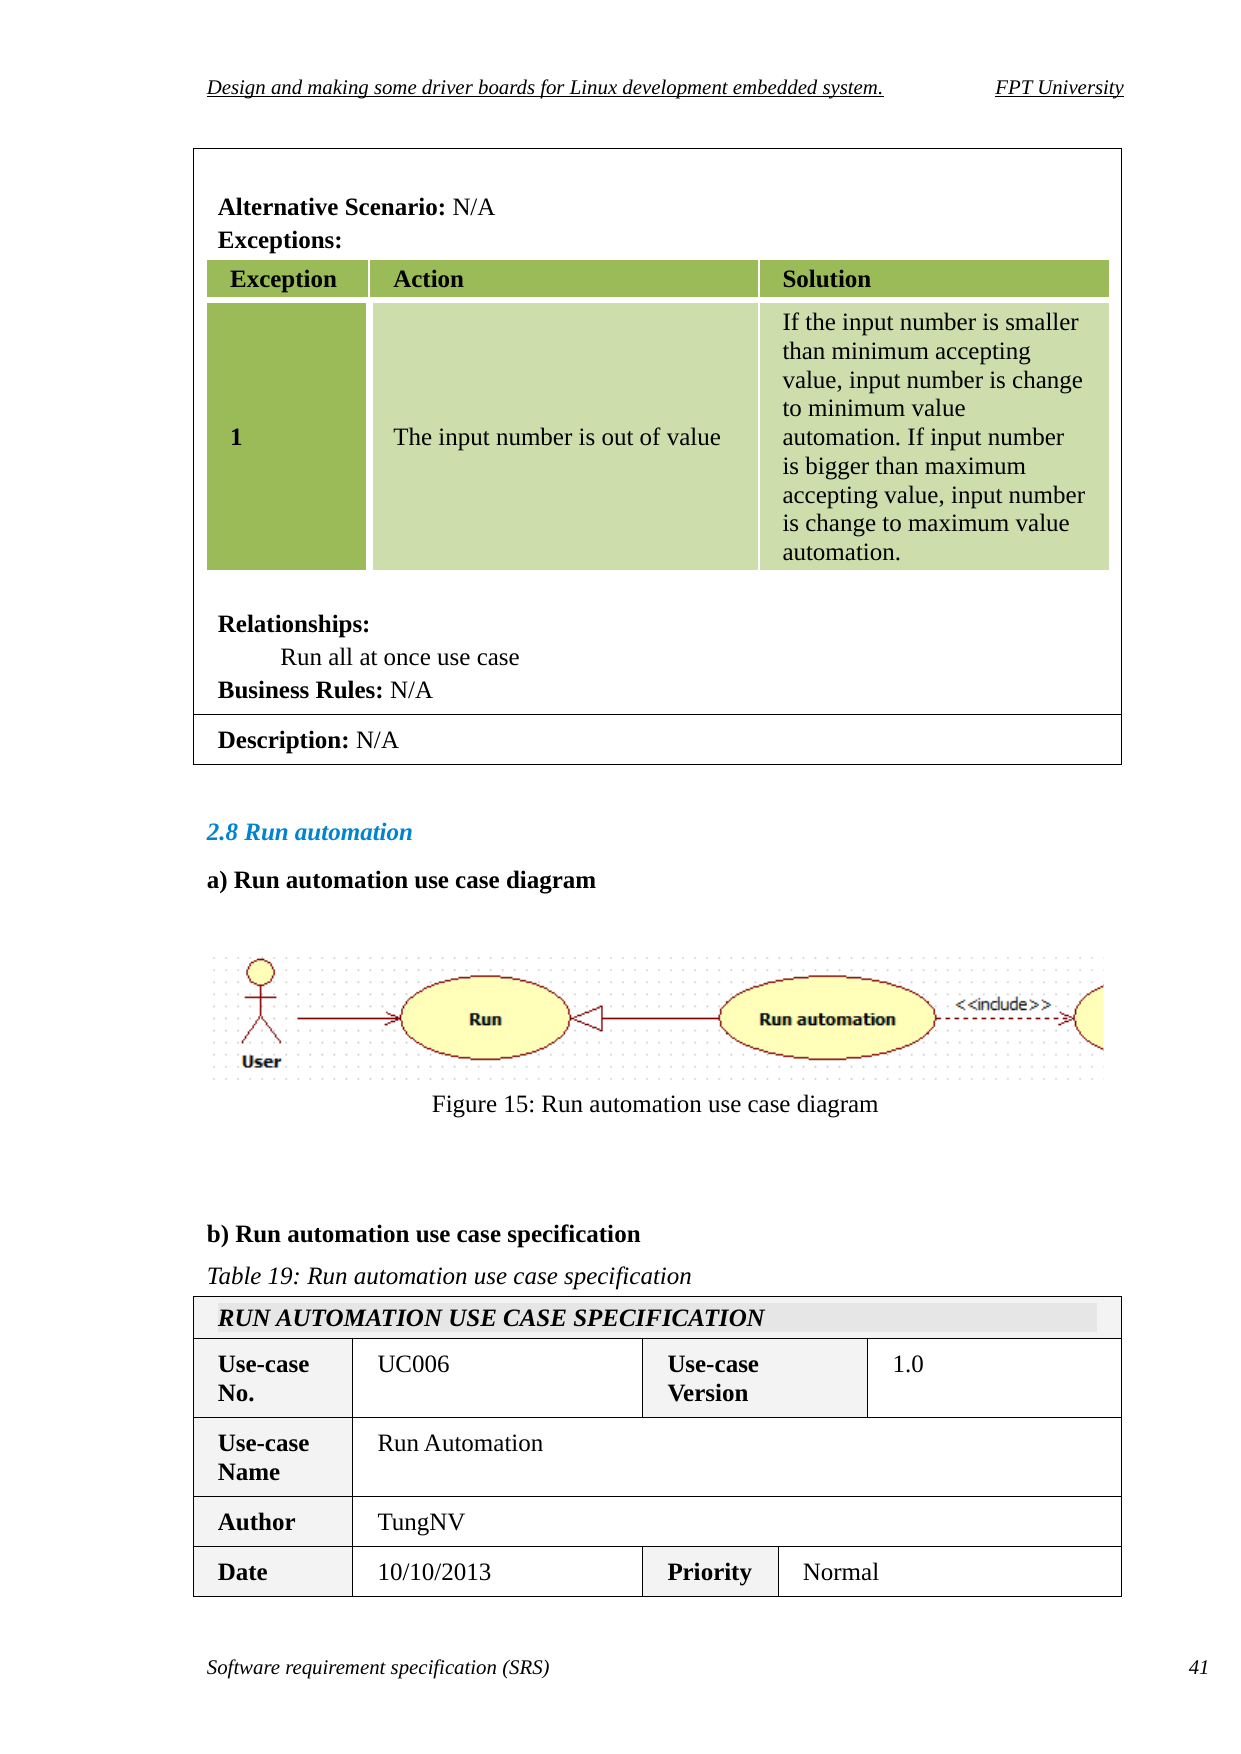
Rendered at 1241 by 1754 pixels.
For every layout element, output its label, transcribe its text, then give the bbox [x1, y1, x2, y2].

subtitle a) Run automation use case diagram [207, 865, 1122, 894]
picture [206, 953, 1104, 1089]
table_cell Use-case Name [194, 1418, 352, 1496]
subtitle b) Run automation use case specification [207, 1219, 1122, 1248]
table_cell Author [194, 1497, 352, 1546]
table_header RUN AUTOMATION USE CASE SPECIFICATION [194, 1297, 1121, 1338]
table_cell Description: N/A [194, 715, 1121, 764]
text Table 19: Run automation use case specification [207, 1261, 1122, 1289]
subtitle 2.8 Run automation [207, 817, 1122, 846]
table_cell Priority [643, 1547, 778, 1596]
table_cell 1.0 [868, 1339, 1121, 1417]
table_cell UC006 [353, 1339, 642, 1417]
table_cell Run Automation [353, 1418, 1121, 1496]
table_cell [194, 149, 1121, 714]
table_cell Date [194, 1547, 352, 1596]
table_cell Use-case No. [194, 1339, 352, 1417]
table_cell 10/10/2013 [353, 1547, 642, 1596]
table_cell Use-case Version [643, 1339, 867, 1417]
table_cell Normal [779, 1547, 1121, 1596]
table_cell TungNV [353, 1497, 1121, 1546]
